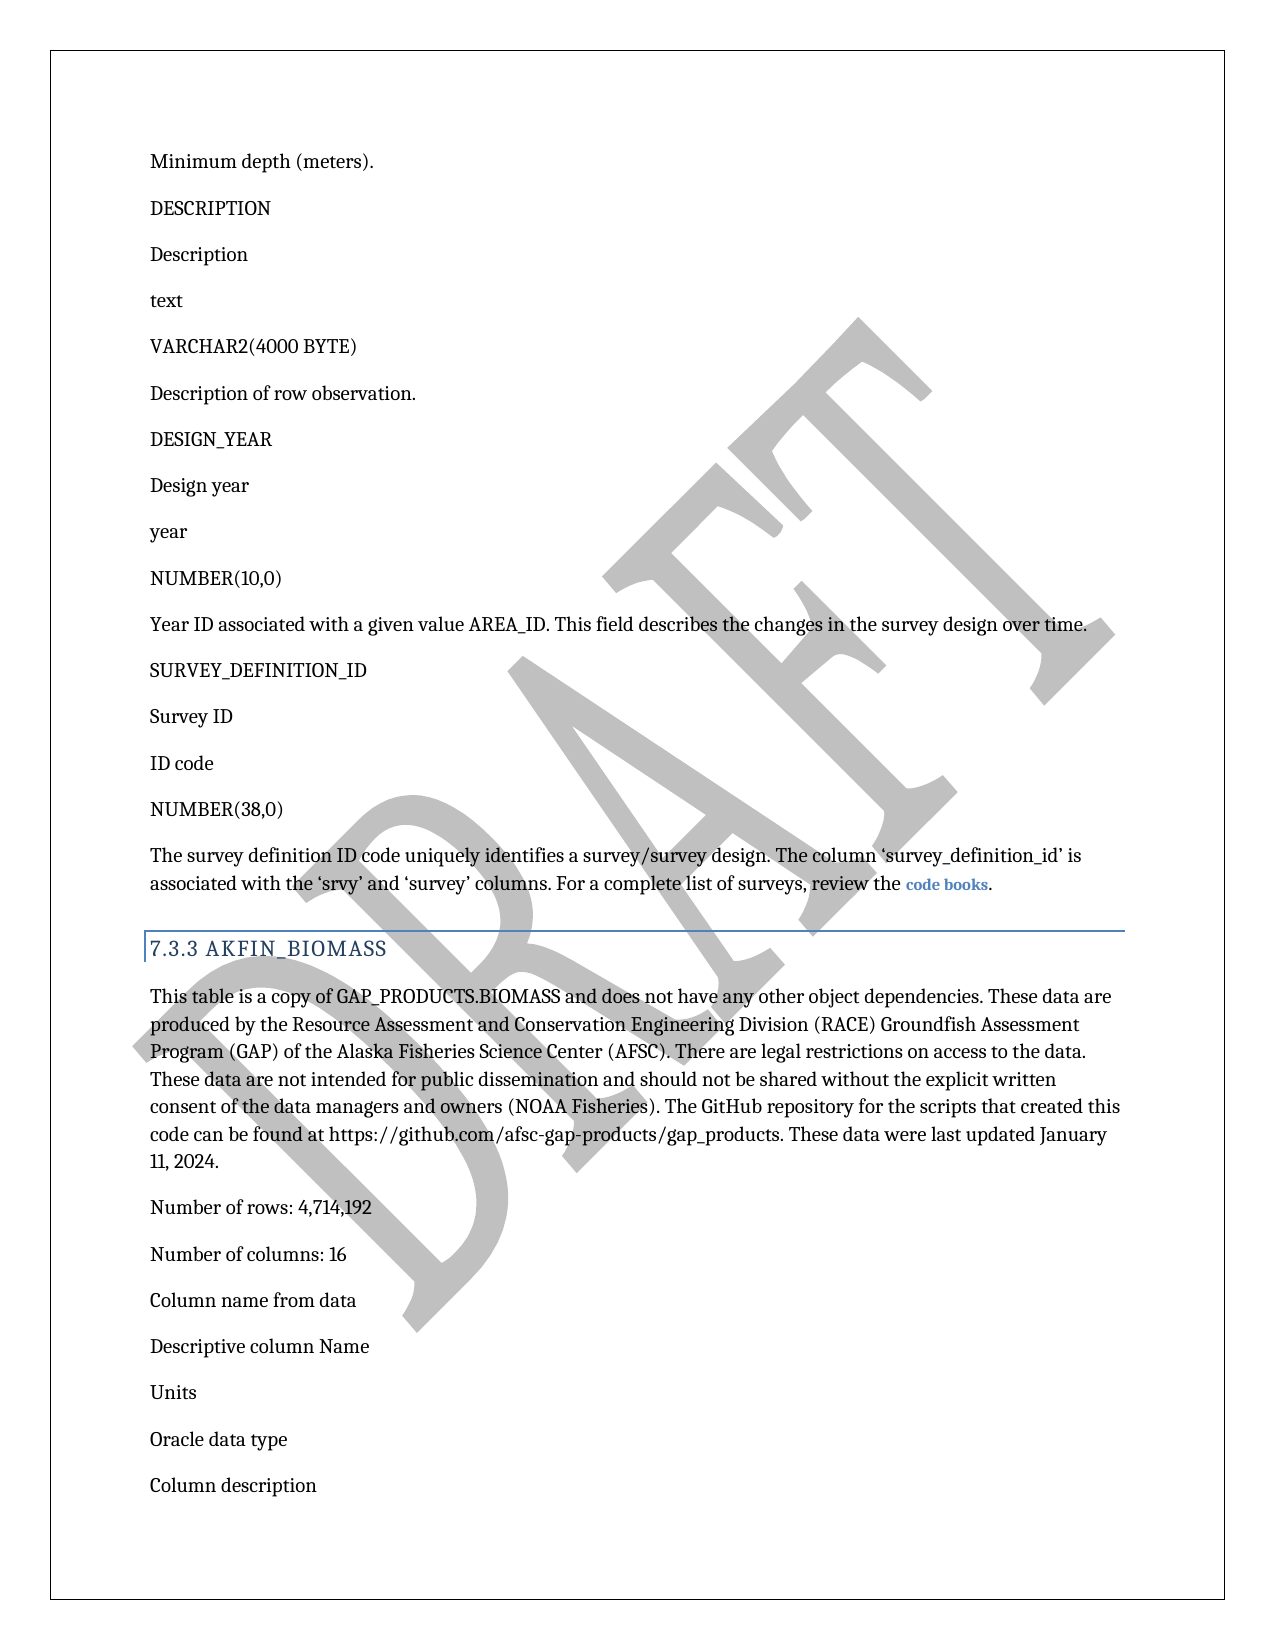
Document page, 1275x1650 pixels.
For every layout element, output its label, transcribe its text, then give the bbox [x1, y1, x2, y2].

text Description of row observation. [150, 381, 1125, 405]
text Descriptive column Name [150, 1335, 1125, 1359]
text ID code [150, 751, 1125, 775]
text year [150, 520, 1125, 544]
subtitle 7.3.3 AKFIN_BIOMASS [146, 932, 1125, 962]
text Number of rows: 4,714,192 [150, 1196, 1125, 1220]
text NUMBER(10,0) [150, 566, 1125, 590]
text SURVEY_DEFINITION_ID [150, 659, 1125, 683]
text Oracle data type [150, 1427, 1125, 1451]
text NUMBER(38,0) [150, 797, 1125, 821]
text Number of columns: 16 [150, 1242, 1125, 1266]
text Survey ID [150, 705, 1125, 729]
text Units [150, 1381, 1125, 1405]
text Minimum depth (meters). [150, 150, 1125, 174]
text Column description [150, 1473, 1125, 1497]
text This table is a copy of GAP_PRODUCTS.BIOMASS and does not have any other object dependencies. These data are produced by the Resource Assessment and Conservation Engineering Division (RACE) Groundfish Assessment Program (GAP) of the Alaska Fisheries Science Center (AFSC). There are legal restrictions on access to the data. These data are not intended for public dissemination and should not be shared without the explicit written consent of the data managers and owners (NOAA Fisheries). The GitHub repository for the scripts that created this code can be found at https://github.com/afsc-gap-products/gap_products. These data were last updated January 11, 2024. [150, 985, 1125, 1174]
text VARCHAR2(4000 BYTE) [150, 335, 1125, 359]
text The survey definition ID code uniquely identifies a survey/survey design. The column ‘survey_definition_id’ is associated with the ‘srvy’ and ‘survey’ columns. For a complete list of surveys, review the code books. [150, 844, 1125, 895]
text Design year [150, 474, 1125, 498]
text DESCRIPTION [150, 196, 1125, 220]
text text [150, 289, 1125, 313]
text Year ID associated with a given value AREA_ID. This field describes the changes in the survey design over time. [150, 612, 1125, 636]
text DESIGN_YEAR [150, 427, 1125, 451]
text Description [150, 242, 1125, 266]
text Column name from data [150, 1288, 1125, 1312]
